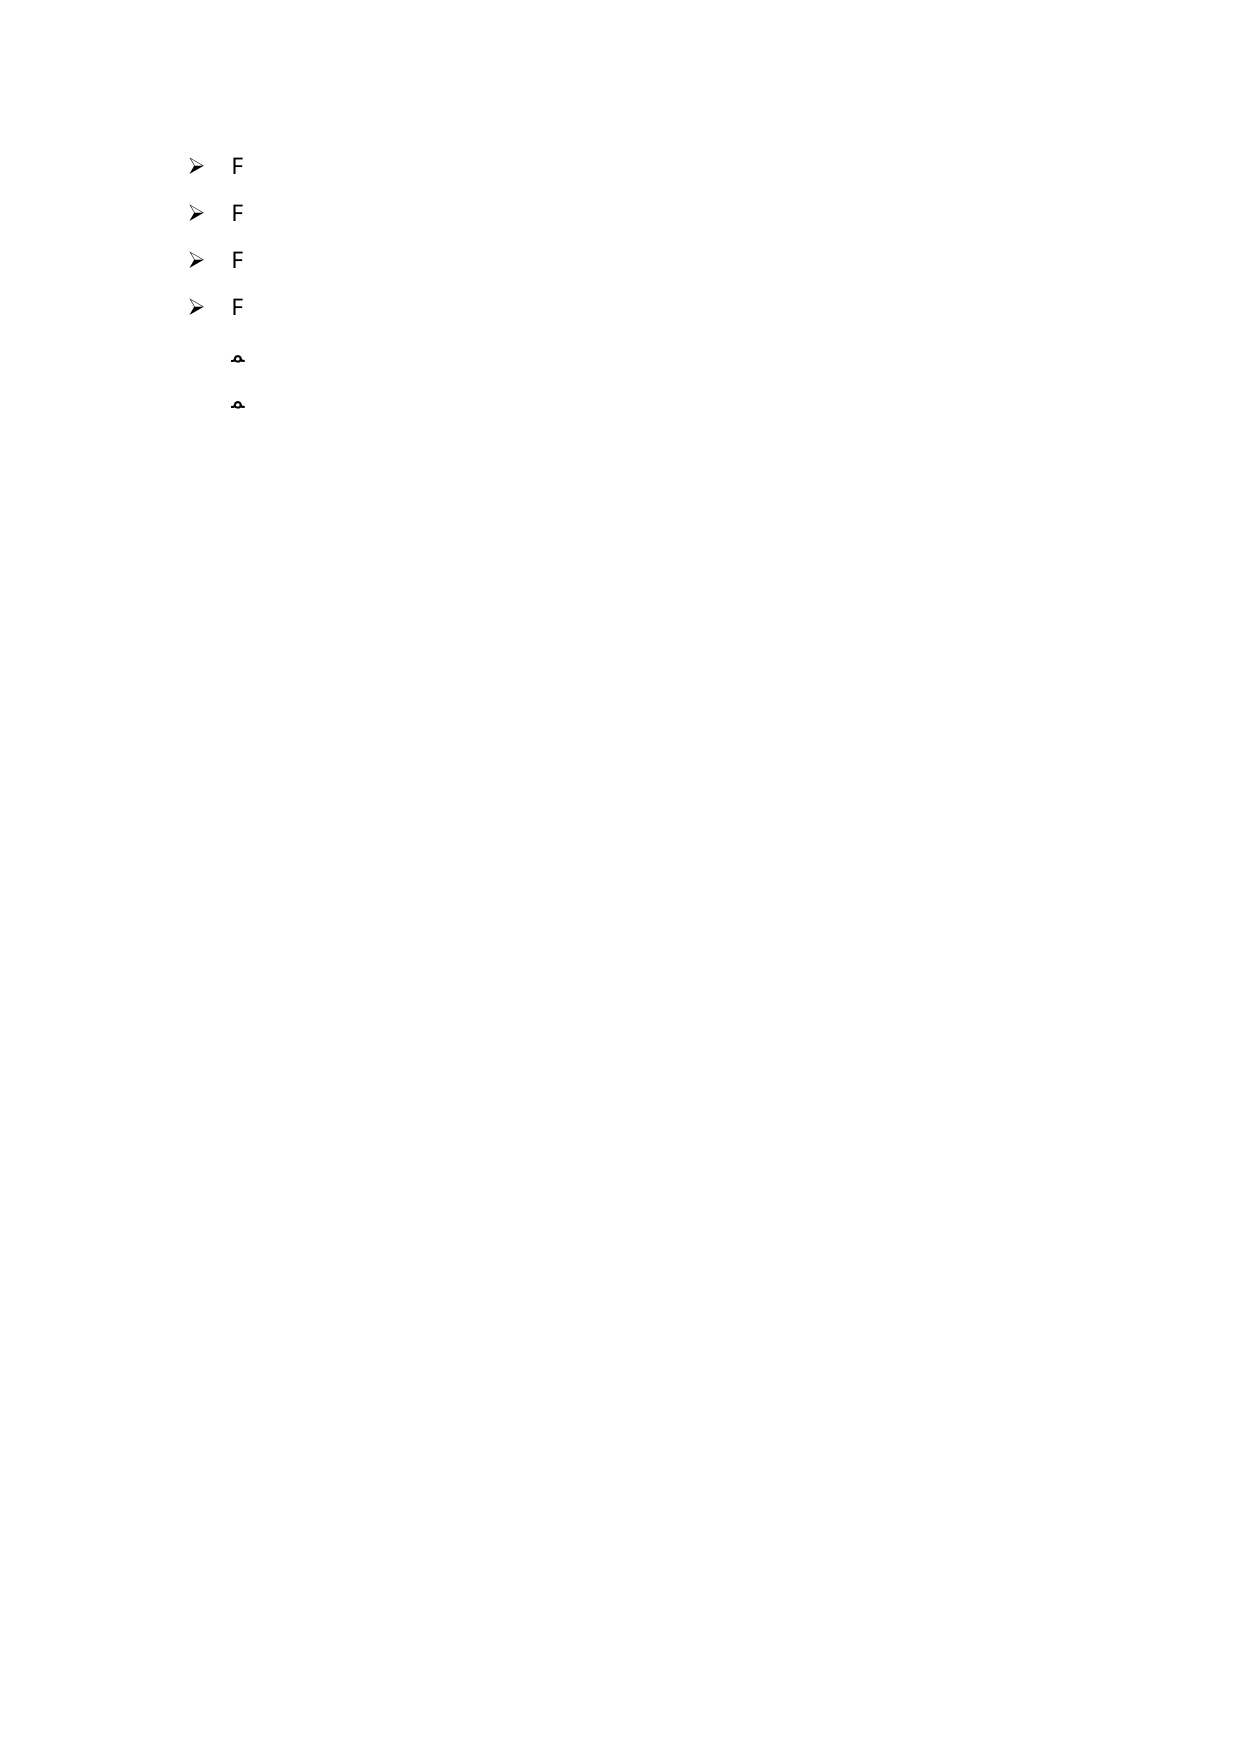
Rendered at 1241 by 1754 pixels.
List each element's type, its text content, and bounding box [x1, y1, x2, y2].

list F [187, 150, 1053, 181]
list F [187, 291, 1053, 322]
list F [187, 197, 1053, 228]
list F [187, 244, 1053, 275]
